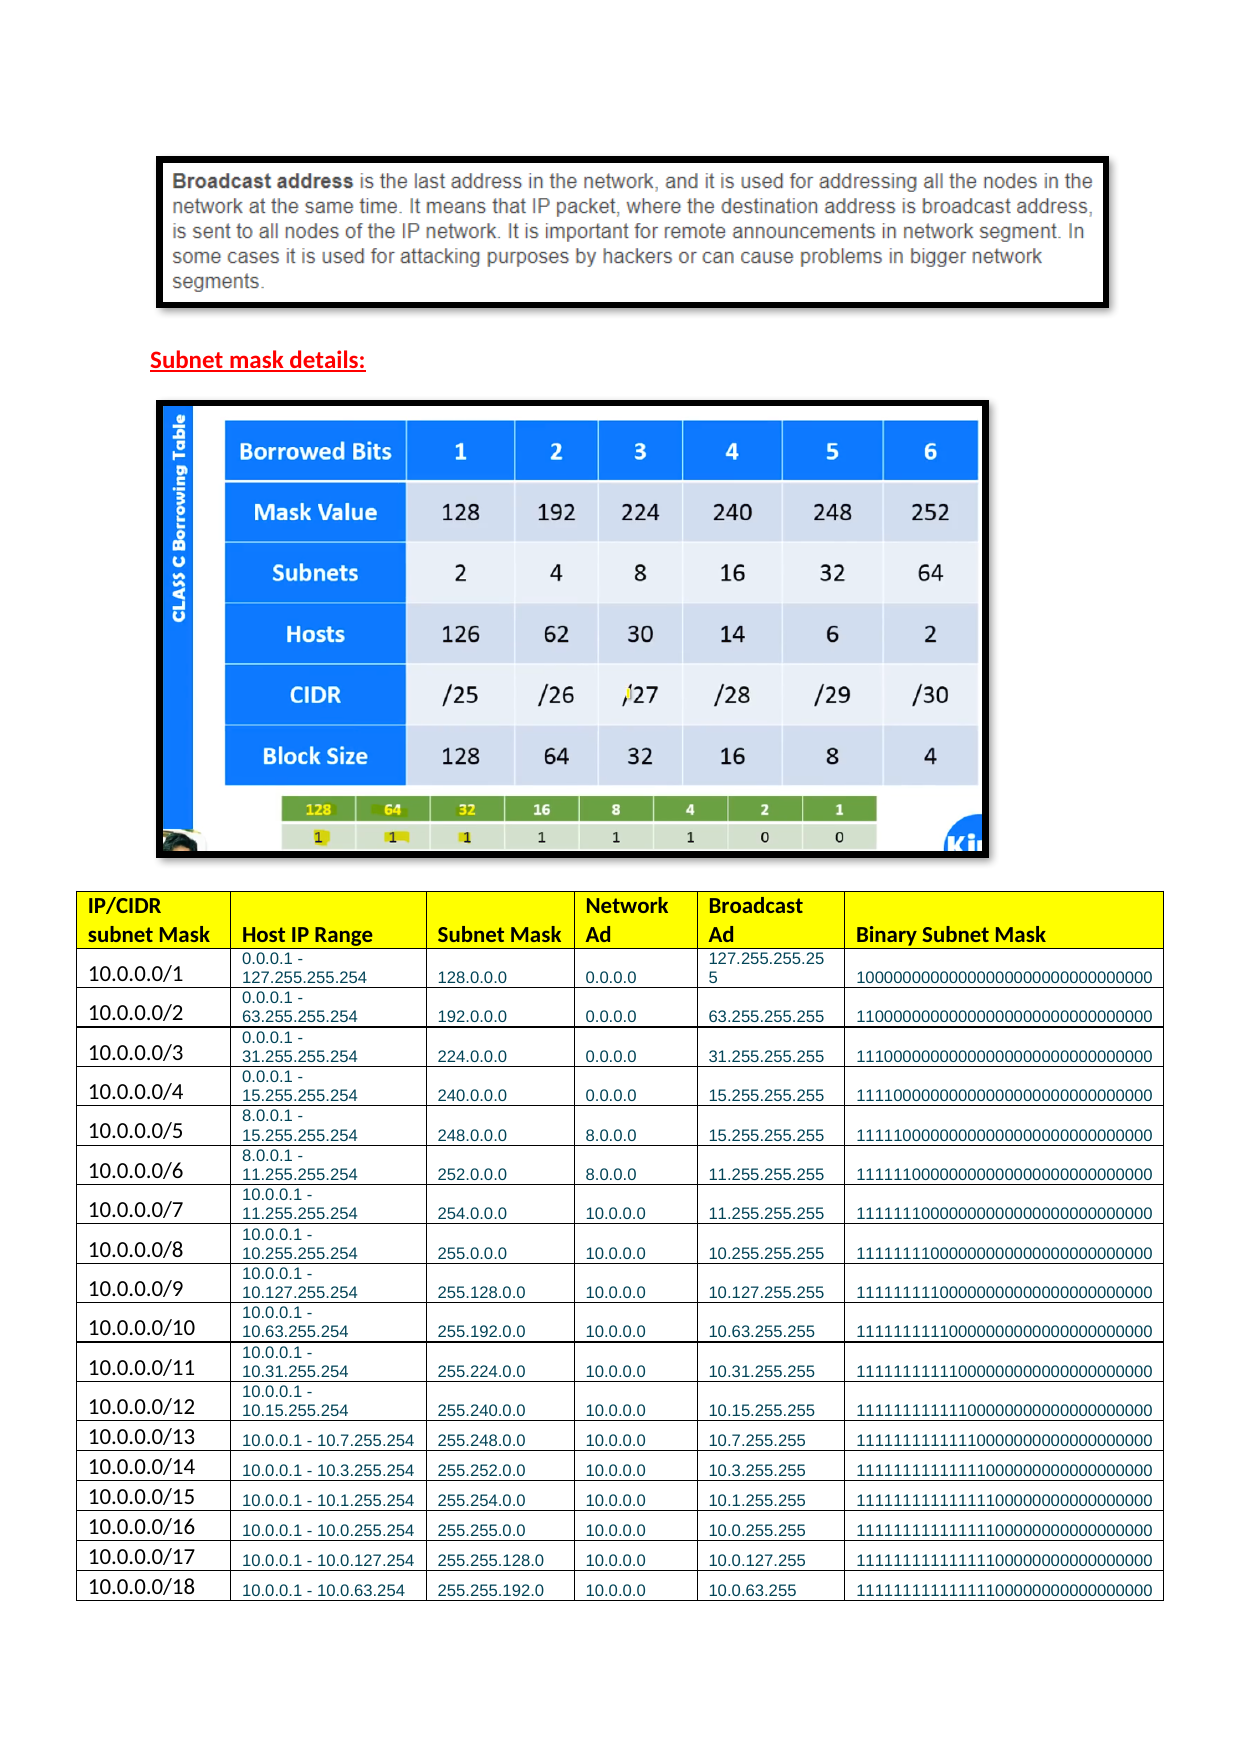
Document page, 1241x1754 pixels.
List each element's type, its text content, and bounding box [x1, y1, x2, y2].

table_cell 10.0.0.0/18 [77, 1571, 230, 1600]
picture [457, 1435, 464, 1441]
table_cell 10.0.0.0 [575, 1382, 697, 1420]
picture [317, 1169, 324, 1175]
table_cell 63.255.255.255 [698, 988, 844, 1026]
picture [765, 1435, 772, 1441]
picture [317, 1130, 324, 1136]
table_cell 11.255.255.255 [698, 1185, 844, 1223]
table_cell 10.0.0.1 - 10.0.255.254 [231, 1511, 426, 1540]
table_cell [845, 1571, 1163, 1600]
table_cell 11111110000000000000000000000000 [845, 1185, 1163, 1223]
picture [446, 1091, 452, 1098]
table_cell 0.0.0.0 [575, 1067, 697, 1105]
table_cell 8.0.0.1 - 15.255.255.254 [231, 1106, 426, 1144]
picture [457, 971, 463, 978]
picture [351, 1289, 357, 1298]
table_cell 10.0.0.0/17 [77, 1541, 230, 1570]
table_cell 11111111111111000000000000000000 [845, 1451, 1163, 1480]
picture [742, 1011, 749, 1017]
table_header Broadcast Ad [698, 892, 844, 948]
picture [440, 1524, 445, 1533]
table_cell 11.255.255.255 [698, 1146, 844, 1184]
picture [742, 1208, 749, 1214]
table_cell 10.0.0.0/12 [77, 1382, 230, 1420]
table_cell 255.240.0.0 [427, 1382, 574, 1420]
picture [300, 1207, 305, 1216]
picture [742, 1405, 749, 1411]
table_cell 10.1.255.255 [698, 1481, 844, 1510]
picture [751, 1130, 758, 1136]
table_cell 10.0.0.0/3 [77, 1028, 230, 1066]
picture [734, 1050, 739, 1059]
table_cell 0.0.0.0 [575, 949, 697, 987]
picture [742, 1169, 749, 1175]
table_cell 10.0.0.0 [575, 1481, 697, 1510]
picture [771, 1584, 776, 1593]
picture [734, 1247, 739, 1256]
picture [446, 1131, 452, 1138]
picture [440, 1207, 445, 1216]
picture [440, 1494, 445, 1503]
picture [816, 1248, 823, 1254]
table_cell 255.255.192.0 [427, 1571, 574, 1600]
table_cell 10.0.0.1 - 10.7.255.254 [231, 1421, 426, 1450]
picture [816, 1051, 823, 1057]
picture [457, 1366, 464, 1372]
table_cell 10.0.0.0 [575, 1264, 697, 1302]
picture [300, 1010, 305, 1019]
picture [277, 971, 282, 980]
table_cell 8.0.0.1 - 11.255.255.254 [231, 1146, 426, 1184]
table_cell 10.7.255.255 [698, 1421, 844, 1450]
picture [491, 1325, 496, 1334]
picture [779, 1585, 786, 1591]
table_cell 10.0.0.0 [575, 1511, 697, 1540]
table_cell 255.252.0.0 [427, 1451, 574, 1480]
table_header Host IP Range [231, 892, 426, 948]
picture [491, 1497, 497, 1506]
table_cell 255.128.0.0 [427, 1264, 574, 1302]
picture [742, 1090, 749, 1096]
table_cell 11111111111111100000000000000000 [845, 1511, 1163, 1540]
table_cell 10.0.0.0/15 [77, 1481, 230, 1510]
table_cell 11100000000000000000000000000000 [845, 1028, 1163, 1066]
picture [751, 1208, 758, 1214]
picture [816, 1090, 823, 1096]
picture [351, 1092, 357, 1101]
table_cell 10.0.0.1 - 10.127.255.254 [231, 1264, 426, 1302]
table_cell 10.0.0.0/5 [77, 1106, 230, 1144]
picture [351, 1053, 357, 1062]
table_cell 10.0.0.0 [575, 1224, 697, 1263]
picture [300, 1050, 305, 1059]
picture [351, 1013, 357, 1022]
picture [734, 1168, 739, 1177]
table_cell 11000000000000000000000000000000 [845, 988, 1163, 1026]
picture [440, 1584, 445, 1593]
picture [317, 1287, 324, 1293]
picture [331, 1405, 338, 1411]
picture [491, 1464, 496, 1473]
table_cell 10.0.0.0/10 [77, 1303, 230, 1341]
picture [300, 1168, 305, 1177]
picture [489, 1434, 496, 1443]
picture [163, 406, 982, 851]
table_cell 0.0.0.1 - 63.255.255.254 [231, 988, 426, 1026]
table_cell 31.255.255.255 [698, 1028, 844, 1066]
table_cell 11111111100000000000000000000000 [845, 1264, 1163, 1302]
picture [748, 1524, 753, 1533]
picture [351, 1210, 357, 1219]
picture [734, 1365, 740, 1374]
picture [765, 1525, 772, 1531]
picture [300, 1247, 305, 1256]
table_cell 10.0.255.255 [698, 1511, 844, 1540]
picture [457, 1585, 464, 1591]
table_cell 10.0.0.1 - 10.0.63.254 [231, 1571, 426, 1600]
picture [457, 1555, 464, 1561]
table_cell 10.0.0.1 - 10.31.255.254 [231, 1343, 426, 1381]
table_cell 10.0.0.1 - 10.1.255.254 [231, 1481, 426, 1510]
picture [300, 1286, 305, 1295]
table_cell 255.254.0.0 [427, 1481, 574, 1510]
picture [742, 1130, 749, 1136]
picture [317, 1011, 324, 1017]
picture [742, 1248, 749, 1254]
picture [440, 1464, 445, 1473]
table_cell 10.0.0.0/9 [77, 1264, 230, 1302]
table_cell 11111000000000000000000000000000 [845, 1106, 1163, 1144]
table_cell 10.0.0.1 - 10.255.255.254 [231, 1224, 426, 1263]
picture [765, 1326, 772, 1332]
table_cell 11111111111111100000000000000000 [845, 1541, 1163, 1570]
table_cell 10.0.0.0/11 [77, 1343, 230, 1381]
table_cell 15.255.255.255 [698, 1106, 844, 1144]
table_cell 10.31.255.255 [698, 1343, 844, 1381]
table_cell 10.3.255.255 [698, 1451, 844, 1480]
picture [440, 1247, 445, 1256]
table_cell 10.0.0.1 - 10.63.255.254 [231, 1303, 426, 1341]
table_cell 10.0.0.0/4 [77, 1067, 230, 1105]
picture [389, 1434, 394, 1443]
picture [317, 972, 324, 978]
table_cell 255.192.0.0 [427, 1303, 574, 1341]
table_cell 255.255.128.0 [427, 1541, 574, 1570]
table_header Binary Subnet Mask [845, 892, 1163, 948]
table_cell 10.127.255.255 [698, 1264, 844, 1302]
picture [389, 1554, 394, 1563]
picture [457, 1465, 464, 1471]
table_cell 10.0.0.1 - 10.15.255.254 [231, 1382, 426, 1420]
table_cell 10.0.0.0 [575, 1303, 697, 1341]
picture [522, 1554, 528, 1561]
picture [331, 1326, 338, 1332]
table_cell 10.0.0.0/1 [77, 949, 230, 987]
picture [440, 1089, 445, 1098]
table_cell 255.224.0.0 [427, 1343, 574, 1381]
table_header Network Ad [575, 892, 697, 948]
table_cell 10.63.255.255 [698, 1303, 844, 1341]
picture [243, 1149, 249, 1156]
picture [389, 1464, 394, 1473]
picture [751, 1011, 758, 1017]
picture [317, 1248, 324, 1254]
table_cell 254.0.0.0 [427, 1185, 574, 1223]
table_cell 10.0.63.255 [698, 1571, 844, 1600]
table_cell 11111111111110000000000000000000 [845, 1421, 1163, 1450]
picture [799, 1247, 804, 1256]
table_header Subnet Mask [427, 892, 574, 948]
picture [457, 1525, 464, 1531]
table_cell 10.0.0.0 [575, 1541, 697, 1570]
table_cell 8.0.0.0 [575, 1146, 697, 1184]
picture [440, 1365, 445, 1374]
table_header IP/CIDR subnet Mask [77, 892, 230, 948]
table_cell 8.0.0.0 [575, 1106, 697, 1144]
table_cell 252.0.0.0 [427, 1146, 574, 1184]
picture [734, 1464, 740, 1473]
table_cell 0.0.0.0 [575, 1028, 697, 1066]
table_cell 10000000000000000000000000000000 [845, 949, 1163, 987]
table_cell 0.0.0.1 - 15.255.255.254 [231, 1067, 426, 1105]
picture [751, 1169, 758, 1175]
picture [751, 1051, 758, 1057]
picture [351, 1132, 357, 1141]
table_cell 192.0.0.0 [427, 988, 574, 1026]
picture [440, 1129, 445, 1138]
picture [277, 1286, 282, 1295]
table_cell 248.0.0.0 [427, 1106, 574, 1144]
picture [816, 1287, 823, 1293]
table_cell 10.0.0.0/13 [77, 1421, 230, 1450]
text Subnet mask details: [150, 344, 1090, 374]
picture [389, 1524, 394, 1533]
picture [816, 1130, 823, 1136]
table_cell 0.0.0.1 - 127.255.255.254 [231, 949, 426, 987]
picture [765, 1465, 772, 1471]
picture [491, 1368, 497, 1377]
picture [720, 952, 725, 961]
picture [351, 1250, 357, 1259]
picture [799, 1010, 804, 1019]
table_cell 0.0.0.1 - 31.255.255.254 [231, 1028, 426, 1066]
table_cell 10.0.0.0/7 [77, 1185, 230, 1223]
table_cell 10.0.0.1 - 11.255.255.254 [231, 1185, 426, 1223]
picture [440, 1168, 445, 1177]
table_cell 10.0.0.0 [575, 1343, 697, 1381]
table_cell 11110000000000000000000000000000 [845, 1067, 1163, 1105]
picture [277, 1325, 283, 1334]
picture [317, 1090, 324, 1096]
table_cell 11111111111100000000000000000000 [845, 1382, 1163, 1420]
table_cell 11111100000000000000000000000000 [845, 1146, 1163, 1184]
picture [586, 1168, 593, 1177]
picture [816, 1208, 823, 1214]
table_cell 255.255.0.0 [427, 1511, 574, 1540]
picture [300, 1089, 305, 1098]
table_cell 10.0.127.255 [698, 1541, 844, 1570]
table_cell 11111111111000000000000000000000 [845, 1343, 1163, 1381]
picture [389, 1494, 394, 1503]
table_cell 10.0.0.1 - 10.3.255.254 [231, 1451, 426, 1480]
picture [734, 1089, 739, 1098]
picture [799, 1168, 804, 1177]
picture [799, 1286, 804, 1295]
table_cell 10.0.0.0 [575, 1185, 697, 1223]
picture [799, 1089, 804, 1098]
table_cell 11111111110000000000000000000000 [845, 1303, 1163, 1341]
picture [294, 972, 301, 978]
picture [317, 1208, 324, 1214]
picture [734, 1129, 739, 1138]
picture [457, 1287, 464, 1293]
picture [711, 1050, 717, 1059]
table_cell 10.255.255.255 [698, 1224, 844, 1263]
picture [457, 1129, 463, 1136]
picture [751, 1090, 758, 1096]
picture [331, 1366, 338, 1372]
table_cell 240.0.0.0 [427, 1067, 574, 1105]
picture [742, 1051, 749, 1057]
picture [765, 1405, 772, 1411]
picture [489, 1286, 496, 1295]
table_cell 15.255.255.255 [698, 1067, 844, 1105]
table_cell 10.0.0.1 - 10.0.127.254 [231, 1541, 426, 1570]
table_cell 10.0.0.0 [575, 1451, 697, 1480]
picture [799, 1050, 804, 1059]
picture [457, 1248, 464, 1254]
picture [163, 163, 1103, 302]
picture [734, 1010, 739, 1019]
table_cell 11111111111111100000000000000000 [845, 1481, 1163, 1510]
table_cell 128.0.0.0 [427, 949, 574, 987]
picture [720, 1010, 726, 1019]
picture [300, 1129, 305, 1138]
picture [440, 1286, 445, 1295]
picture [440, 1325, 445, 1334]
table_cell 10.0.0.0 [575, 1421, 697, 1450]
picture [751, 953, 758, 959]
table_cell 10.0.0.0/16 [77, 1511, 230, 1540]
table_cell 224.0.0.0 [427, 1028, 574, 1066]
table_cell 10.0.0.0/2 [77, 988, 230, 1026]
picture [351, 1171, 357, 1180]
picture [586, 1129, 593, 1138]
table_cell 10.0.0.0/14 [77, 1451, 230, 1480]
picture [440, 1554, 445, 1563]
picture [457, 1495, 464, 1501]
picture [457, 1405, 464, 1411]
picture [816, 953, 823, 959]
picture [816, 1011, 823, 1017]
picture [799, 1129, 804, 1138]
picture [457, 1326, 464, 1332]
picture [748, 1464, 753, 1473]
picture [751, 1248, 758, 1254]
picture [734, 1207, 739, 1216]
picture [765, 1366, 772, 1372]
picture [765, 1495, 772, 1501]
table_cell 10.0.0.0 [575, 1571, 697, 1600]
table_cell 10.0.0.0/8 [77, 1224, 230, 1263]
table_cell 0.0.0.0 [575, 988, 697, 1026]
picture [748, 1434, 753, 1443]
picture [440, 1404, 445, 1413]
picture [243, 1109, 249, 1116]
table_cell 127.255.255.255 [698, 949, 844, 987]
picture [317, 1051, 324, 1057]
table_cell 255.0.0.0 [427, 1224, 574, 1263]
picture [440, 1050, 445, 1059]
table_cell 10.0.0.0/6 [77, 1146, 230, 1184]
table_cell 10.15.255.255 [698, 1382, 844, 1420]
picture [799, 1207, 804, 1216]
table_cell 255.248.0.0 [427, 1421, 574, 1450]
picture [440, 1434, 445, 1443]
table_cell 11111111000000000000000000000000 [845, 1224, 1163, 1263]
picture [816, 1169, 823, 1175]
picture [748, 1494, 753, 1503]
